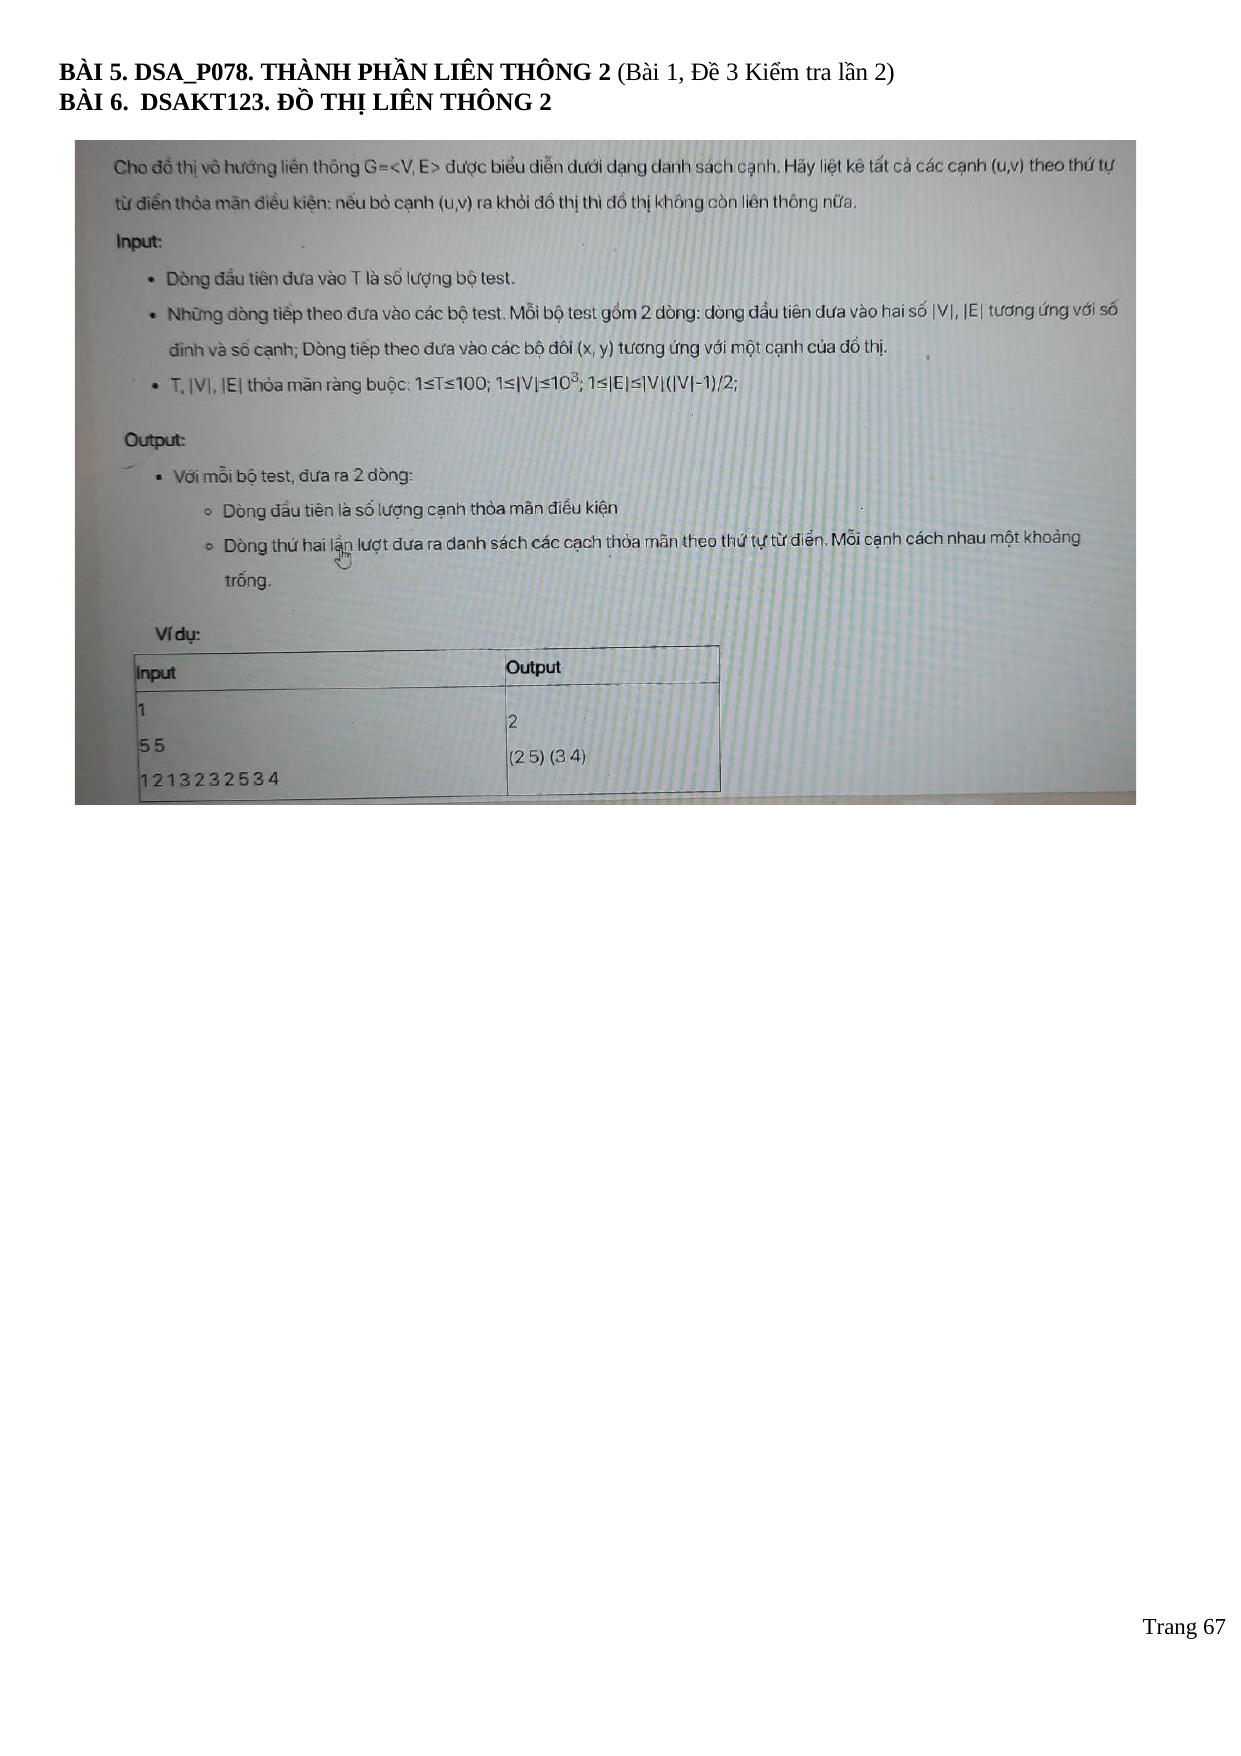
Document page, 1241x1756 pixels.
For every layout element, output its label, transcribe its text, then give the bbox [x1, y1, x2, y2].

picture [74, 140, 1137, 805]
text BÀI 5. DSA_P078. THÀNH PHẦN LIÊN THÔNG 2 (Bài 1, Đề 3 Kiểm tra lần 2) [59, 57, 1226, 86]
text BÀI 6. DSAKT123. ĐỒ THỊ LIÊN THÔNG 2 [59, 87, 1226, 116]
